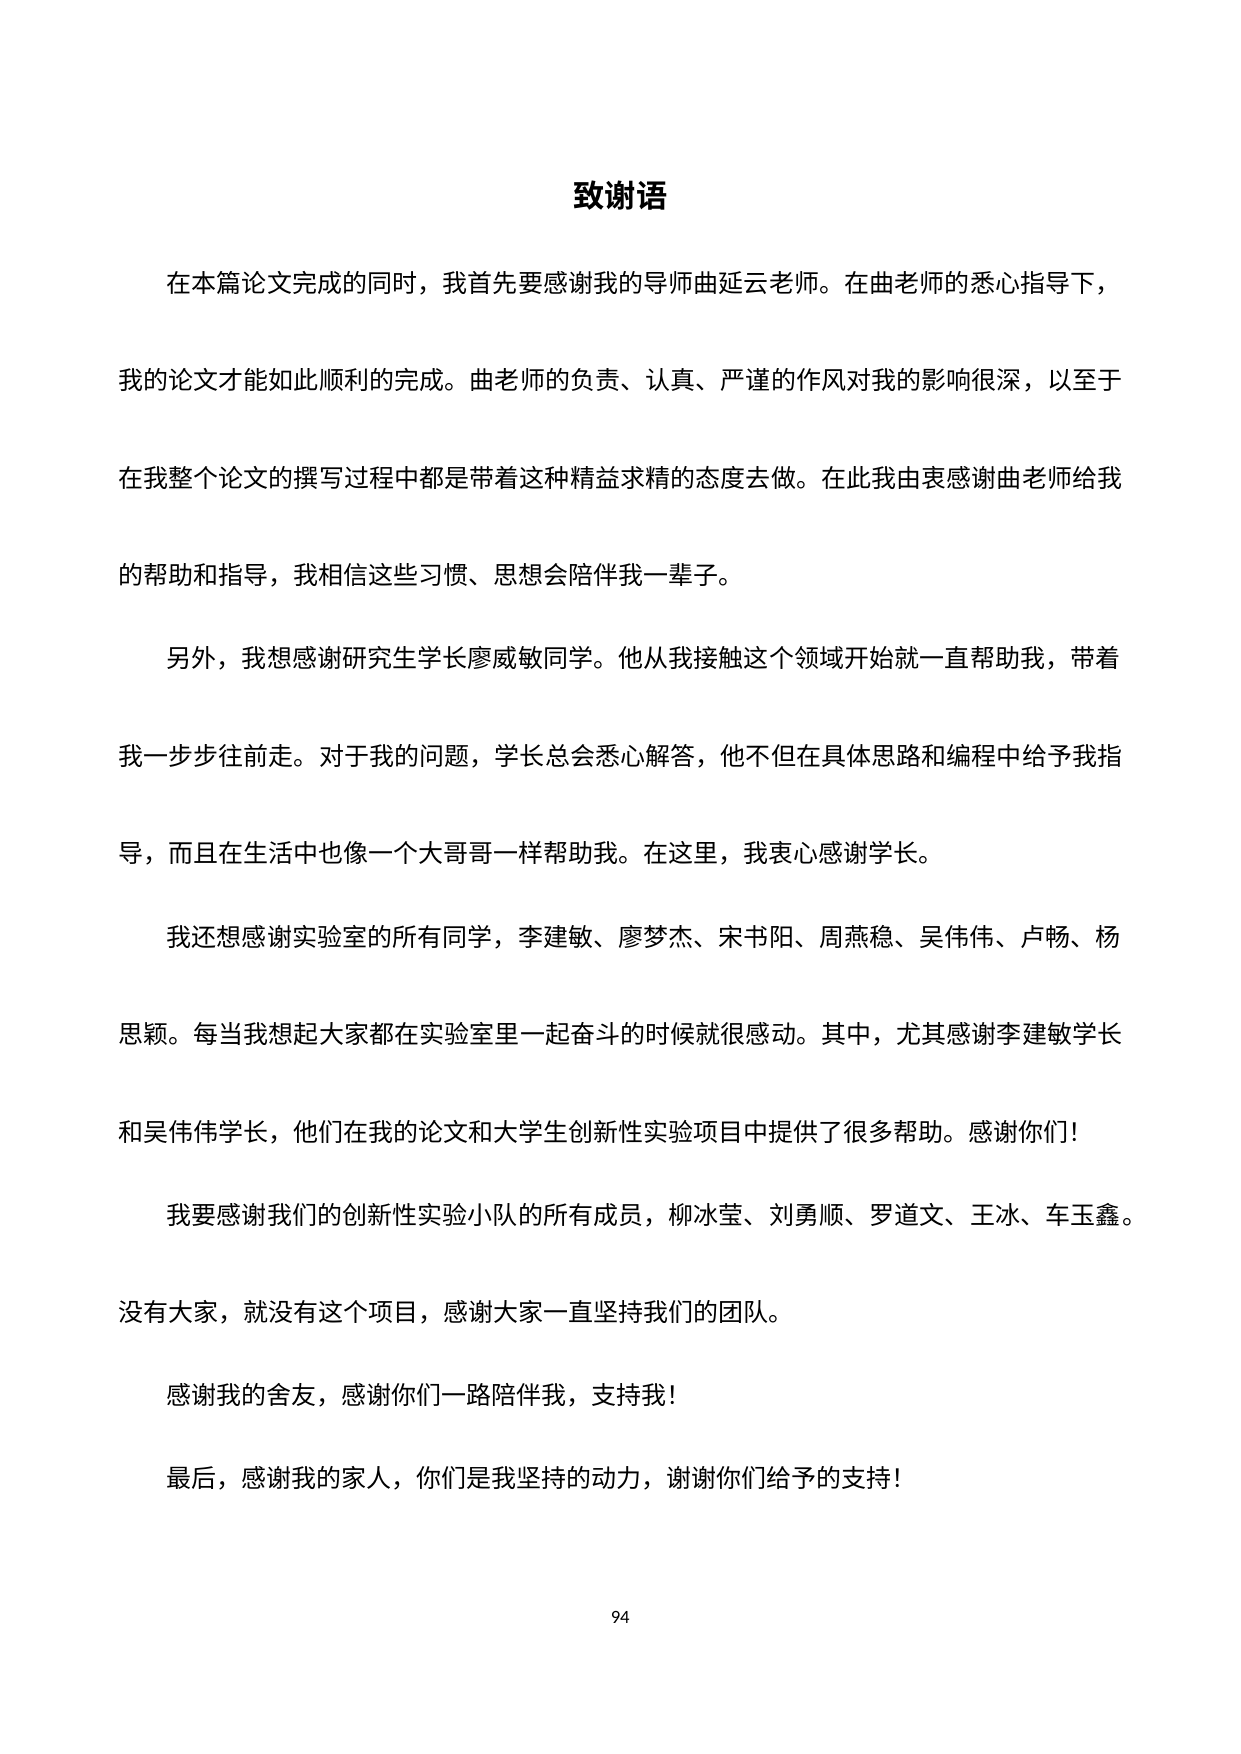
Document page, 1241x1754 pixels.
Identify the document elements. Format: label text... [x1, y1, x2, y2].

text 在本篇论文完成的同时，我首先要感谢我的导师曲延云老师。在曲老师的悉心指导下，我的论文才能如此顺利的完成。曲老师的负责、认真、严谨的作风对我的影响很深，以至于在我整个论文的撰写过程中都是带着这种精益求精的态度去做。在此我由衷感谢曲老师给我的帮助和指导，我相信这些习惯、思想会陪伴我一辈子。 [118, 249, 1122, 606]
subtitle 致谢语 [118, 161, 1122, 226]
text 我要感谢我们的创新性实验小队的所有成员，柳冰莹、刘勇顺、罗道文、王冰、车玉鑫。没有大家，就没有这个项目，感谢大家一直坚持我们的团队。 [118, 1181, 1122, 1343]
text 感谢我的舍友，感谢你们一路陪伴我，支持我！ [118, 1361, 1122, 1426]
text 另外，我想感谢研究生学长廖威敏同学。他从我接触这个领域开始就一直帮助我，带着我一步步往前走。对于我的问题，学长总会悉心解答，他不但在具体思路和编程中给予我指导，而且在生活中也像一个大哥哥一样帮助我。在这里，我衷心感谢学长。 [118, 624, 1122, 884]
text 我还想感谢实验室的所有同学，李建敏、廖梦杰、宋书阳、周燕稳、吴伟伟、卢畅、杨思颖。每当我想起大家都在实验室里一起奋斗的时候就很感动。其中，尤其感谢李建敏学长和吴伟伟学长，他们在我的论文和大学生创新性实验项目中提供了很多帮助。感谢你们！ [118, 903, 1122, 1163]
text 最后，感谢我的家人，你们是我坚持的动力，谢谢你们给予的支持！ [118, 1444, 1122, 1509]
